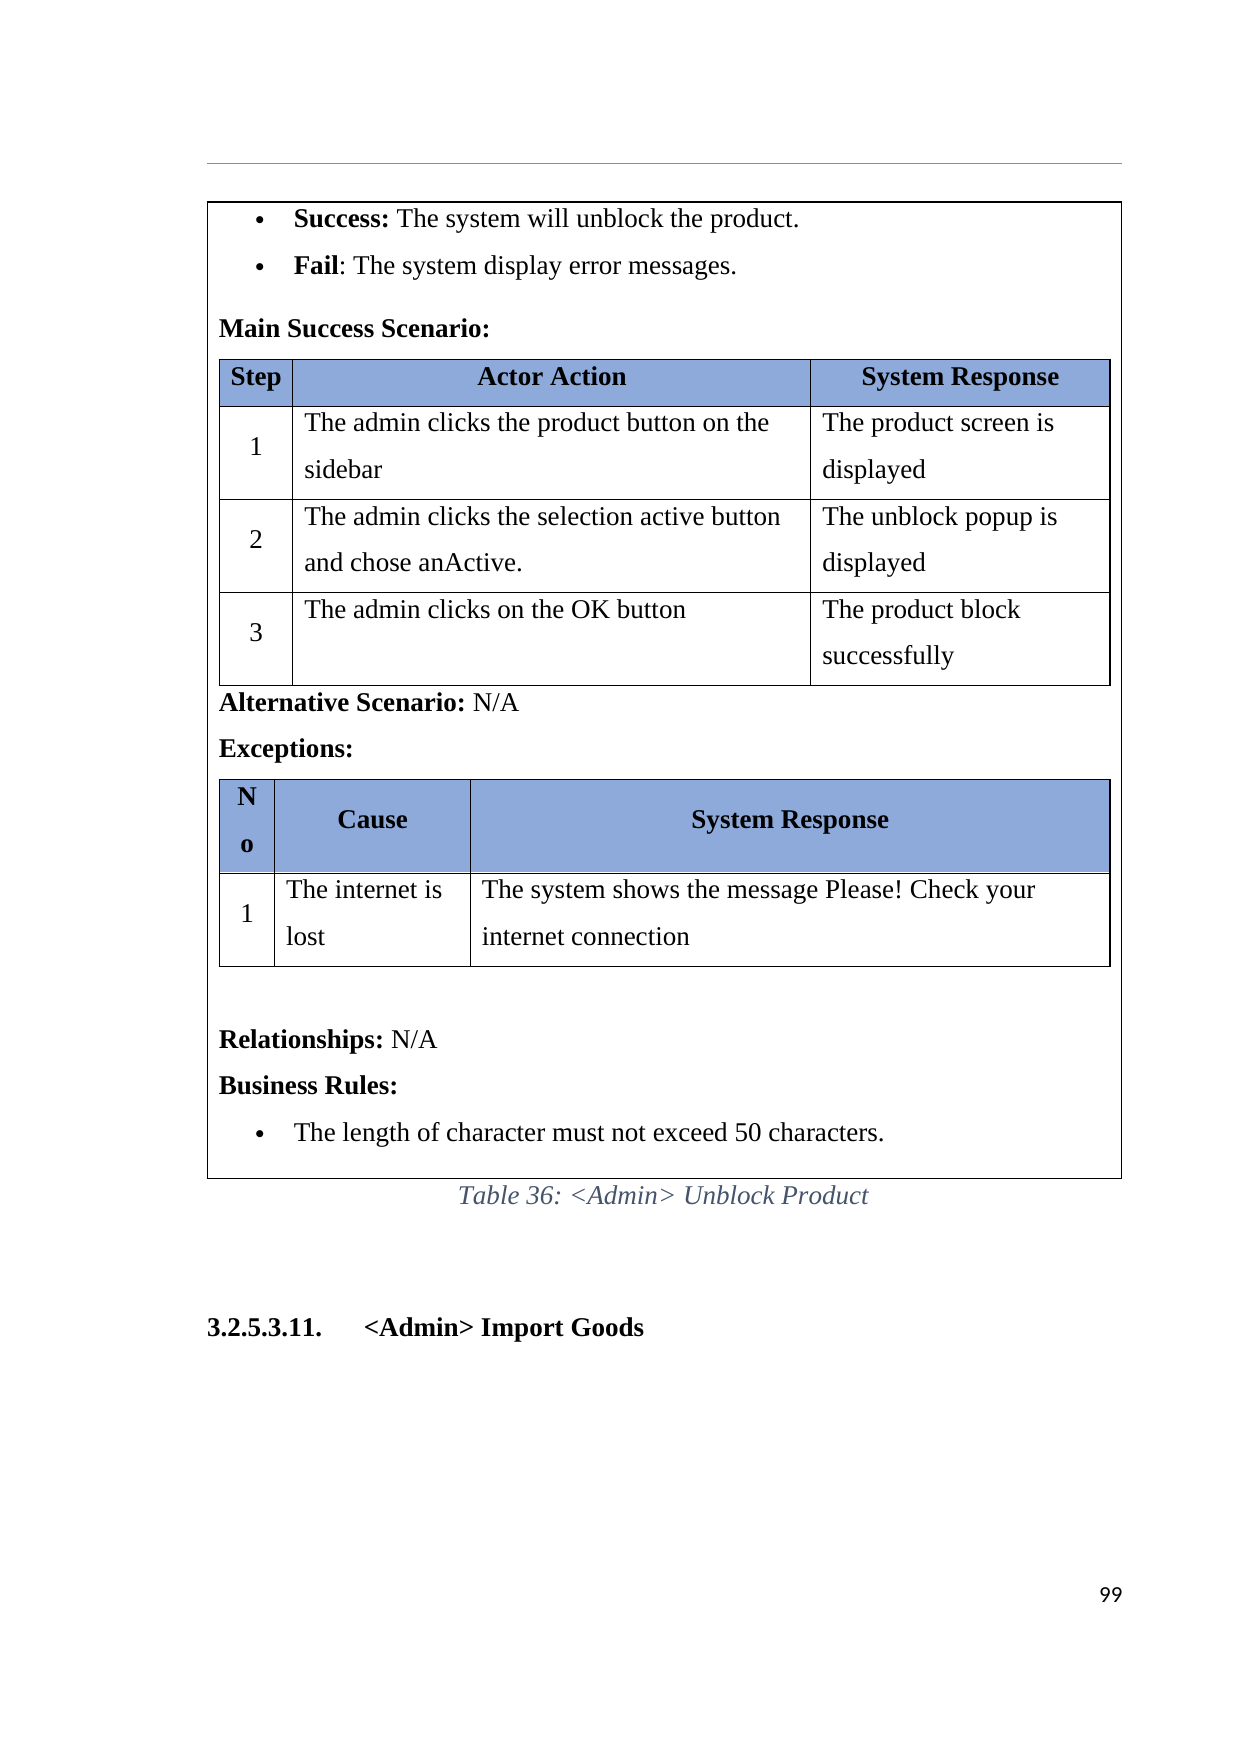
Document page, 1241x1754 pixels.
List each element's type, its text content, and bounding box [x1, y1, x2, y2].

text Table 36: <Admin> Unblock Product [207, 1179, 1122, 1210]
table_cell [208, 203, 1121, 1178]
list <Admin> Import Goods [207, 1311, 1122, 1342]
